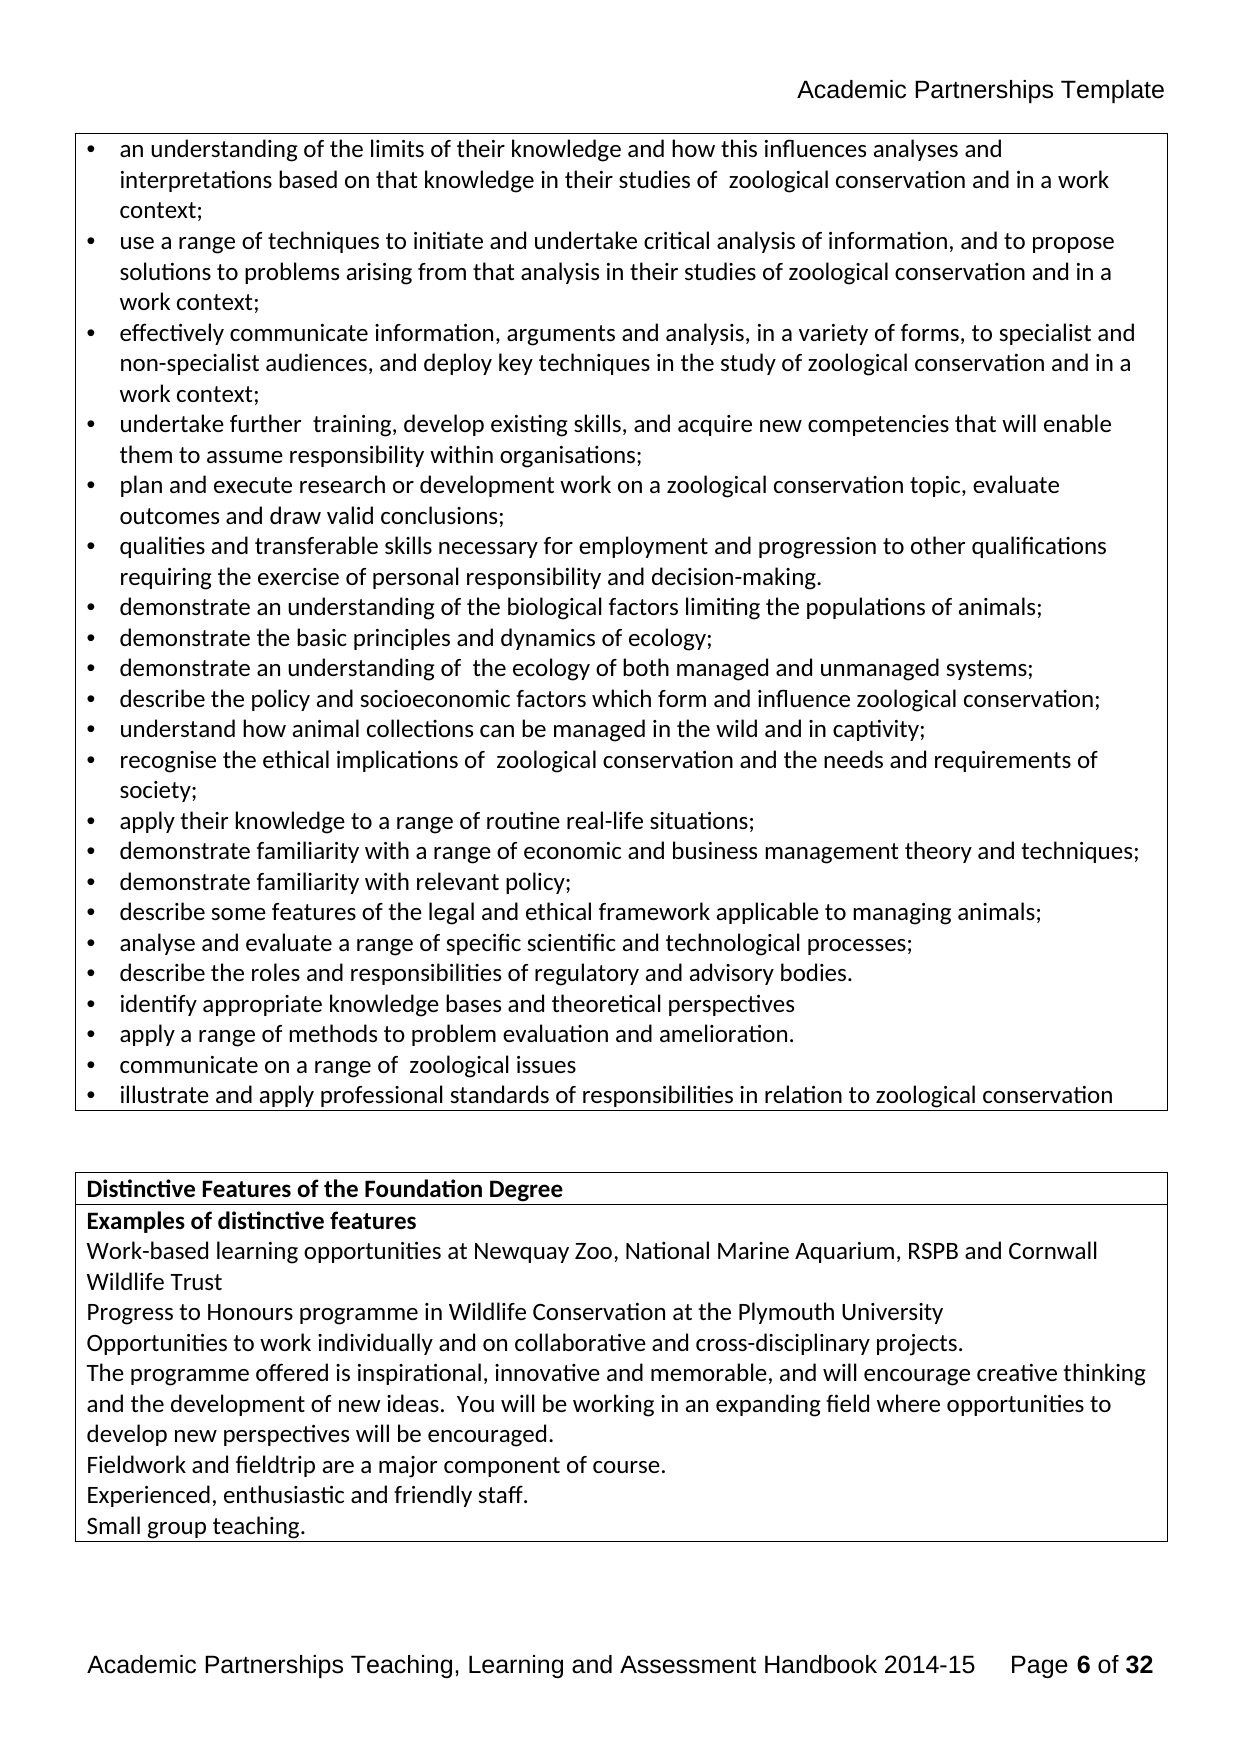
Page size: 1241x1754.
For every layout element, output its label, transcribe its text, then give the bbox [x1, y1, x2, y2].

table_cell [76, 134, 1167, 1110]
table_cell Examples of distinctive features Work-based learning opportunities at Newquay Zoo, National Marine Aquarium, RSPB and Cornwall Wildlife Trust Progress to Honours programme in Wildlife Conservation at the Plymouth University Opportunities to work individually and on collaborative and cross-disciplinary projects. The programme offered is inspirational, innovative and memorable, and will encourage creative thinking and the development of new ideas. You will be working in an expanding field where opportunities to develop new perspectives will be encouraged. Fieldwork and fieldtrip are a major component of course. Experienced, enthusiastic and friendly staff. Small group teaching. [76, 1205, 1167, 1541]
table_header Distinctive Features of the Foundation Degree [76, 1173, 1167, 1204]
